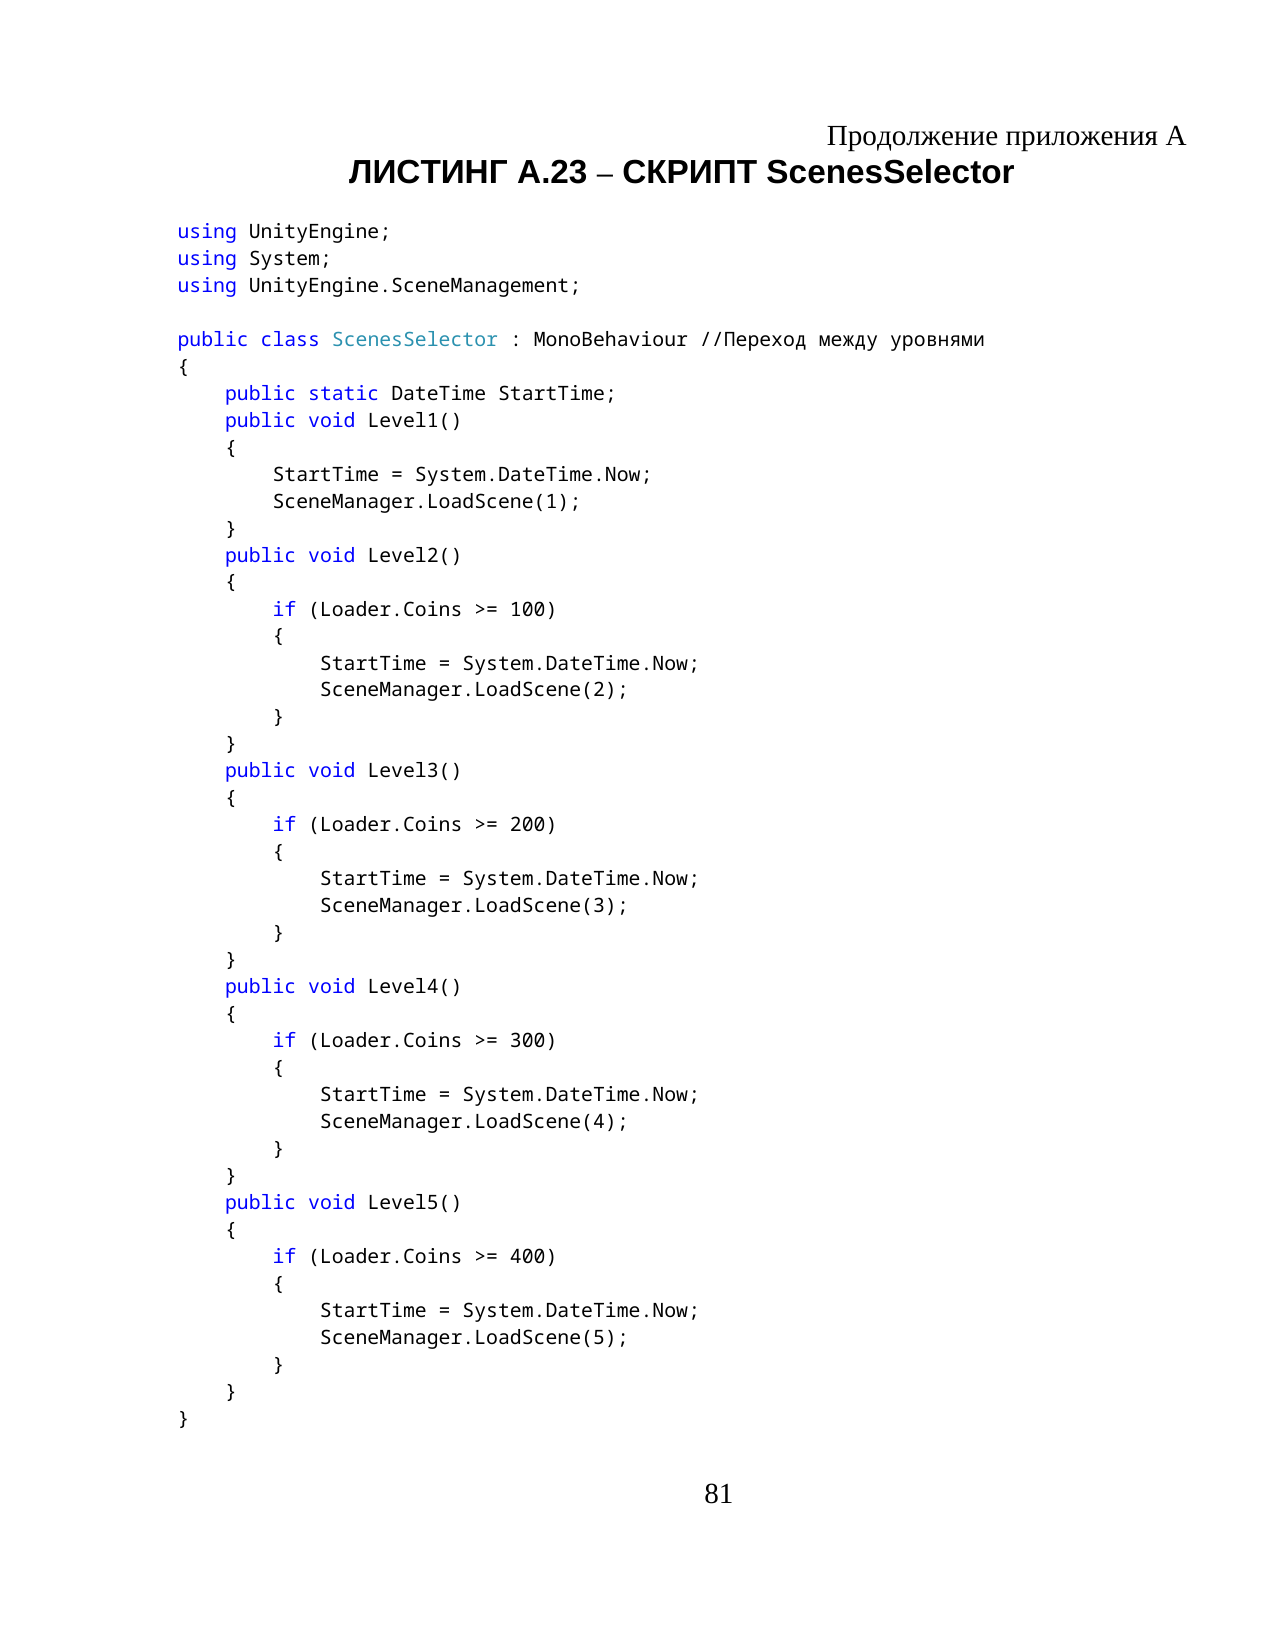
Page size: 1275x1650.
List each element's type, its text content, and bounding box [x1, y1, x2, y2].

text public void Level5() [177, 1188, 1186, 1215]
text SceneManager.LoadScene(4); [177, 1107, 1186, 1134]
text public void Level3() [177, 757, 1186, 784]
text { [177, 784, 1186, 811]
text } [177, 1404, 1186, 1431]
text public static DateTime StartTime; [177, 379, 1186, 406]
text StartTime = System.DateTime.Now; [177, 1296, 1186, 1323]
text StartTime = System.DateTime.Now; [177, 864, 1186, 892]
text StartTime = System.DateTime.Now; [177, 1080, 1186, 1107]
text SceneManager.LoadScene(3); [177, 892, 1186, 918]
text if (Loader.Coins >= 400) [177, 1242, 1186, 1269]
text StartTime = System.DateTime.Now; [177, 460, 1186, 487]
text { [177, 1053, 1186, 1080]
text Продолжение приложения А [177, 118, 1186, 152]
text if (Loader.Coins >= 200) [177, 811, 1186, 838]
text { [177, 999, 1186, 1026]
text } [177, 730, 1186, 757]
text { [177, 433, 1186, 460]
text ЛИСТИНГ А.23 – СКРИПТ ScenesSelector [177, 152, 1186, 190]
text { [177, 1269, 1186, 1296]
text } [177, 1134, 1186, 1161]
text using UnityEngine; [177, 217, 1186, 244]
text { [177, 622, 1186, 649]
text { [177, 838, 1186, 864]
text { [177, 1215, 1186, 1242]
text { [177, 568, 1186, 595]
text if (Loader.Coins >= 300) [177, 1026, 1186, 1053]
text } [177, 514, 1186, 541]
text public class ScenesSelector : MonoBehaviour //Переход между уровнями [177, 325, 1186, 352]
text } [177, 1350, 1186, 1377]
text public void Level1() [177, 406, 1186, 433]
text public void Level2() [177, 541, 1186, 568]
text public void Level4() [177, 972, 1186, 999]
text } [177, 1377, 1186, 1404]
text if (Loader.Coins >= 100) [177, 595, 1186, 622]
text using System; [177, 244, 1186, 271]
text SceneManager.LoadScene(1); [177, 487, 1186, 514]
text using UnityEngine.SceneManagement; [177, 271, 1186, 298]
text } [177, 703, 1186, 730]
text SceneManager.LoadScene(5); [177, 1323, 1186, 1350]
text SceneManager.LoadScene(2); [177, 676, 1186, 703]
text } [177, 946, 1186, 972]
text } [177, 1161, 1186, 1188]
text } [177, 918, 1186, 946]
text StartTime = System.DateTime.Now; [177, 649, 1186, 676]
text { [177, 352, 1186, 379]
